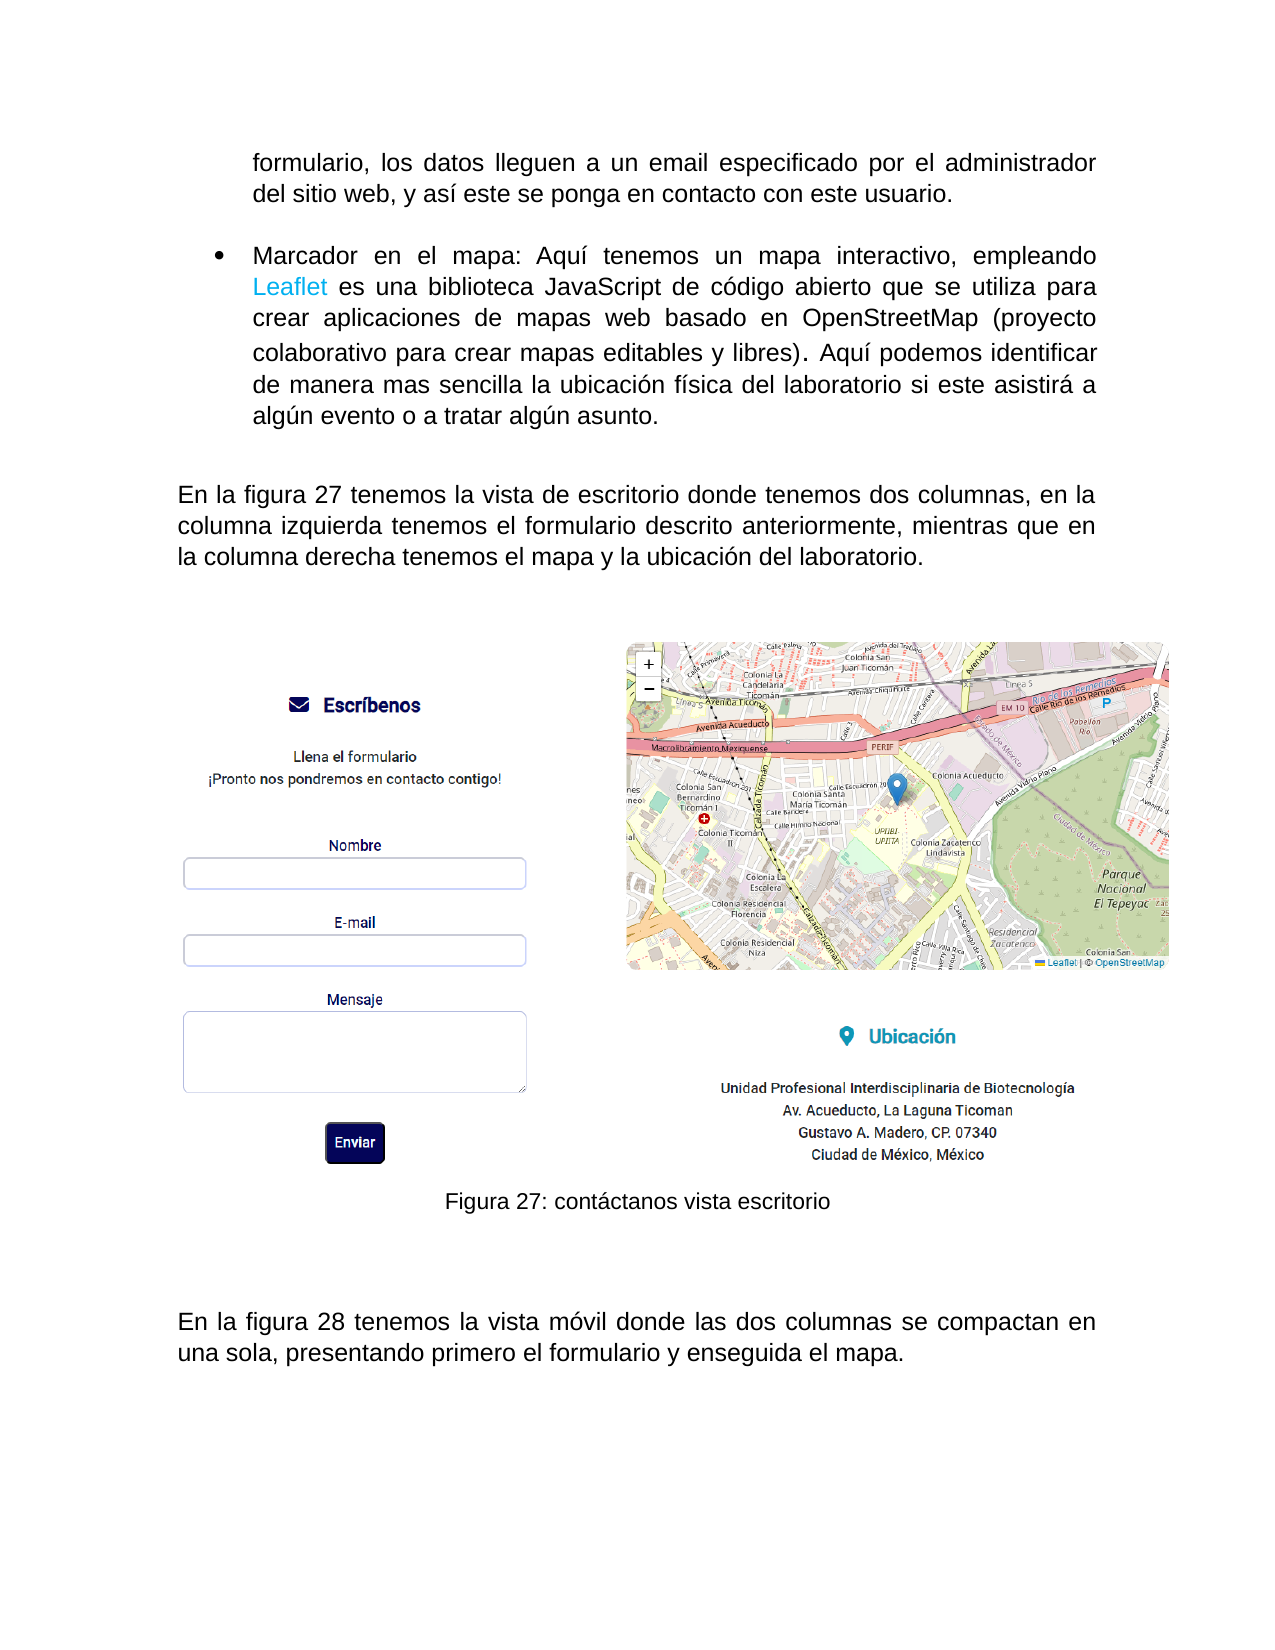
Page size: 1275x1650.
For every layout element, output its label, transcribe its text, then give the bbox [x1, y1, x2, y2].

list Marcador en el mapa: Aquí tenemos un mapa interactivo, empleando Leaflet es una biblioteca JavaScript de código abierto que se utiliza para crear aplicaciones de mapas web basado en OpenStreetMap (proyecto colaborativo para crear mapas editables y libres). Aquí podemos identificar de manera mas sencilla la ubicación física del laboratorio si este asistirá a algún evento o a tratar algún asunto. [215, 241, 1098, 430]
text Figura 27: contáctanos vista escritorio [177, 1188, 1098, 1214]
text En la figura 28 tenemos la vista móvil donde las dos columnas se compactan en una sola, presentando primero el formulario y enseguida el mapa. [177, 1307, 1098, 1367]
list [215, 148, 1098, 207]
text En la figura 27 tenemos la vista de escritorio donde tenemos dos columnas, en la columna izquierda tenemos el formulario descrito anteriormente, mientras que en la columna derecha tenemos el mapa y la ubicación del laboratorio. [177, 480, 1098, 571]
picture [177, 637, 1171, 1170]
